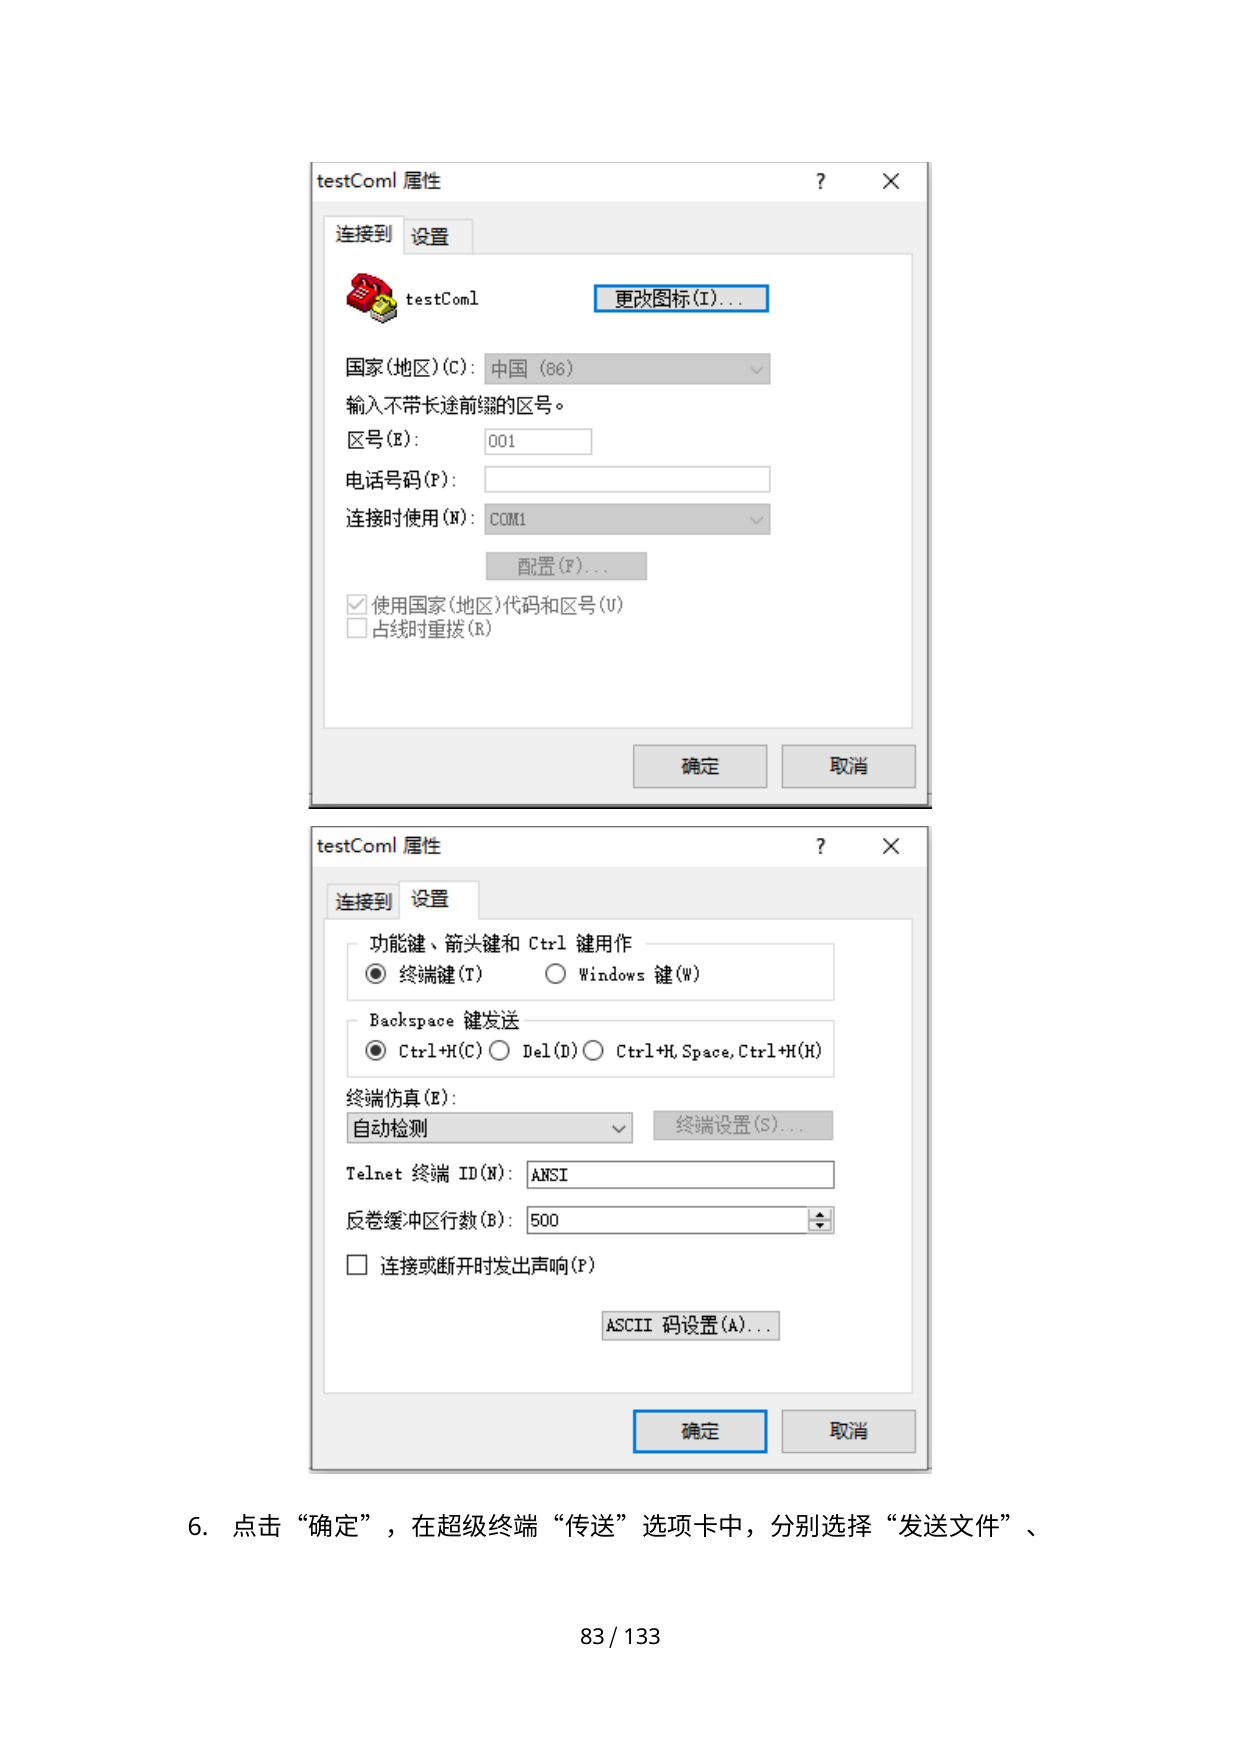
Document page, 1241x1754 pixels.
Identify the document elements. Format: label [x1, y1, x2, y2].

list [187, 1492, 1053, 1557]
picture [308, 162, 932, 809]
picture [308, 826, 932, 1474]
